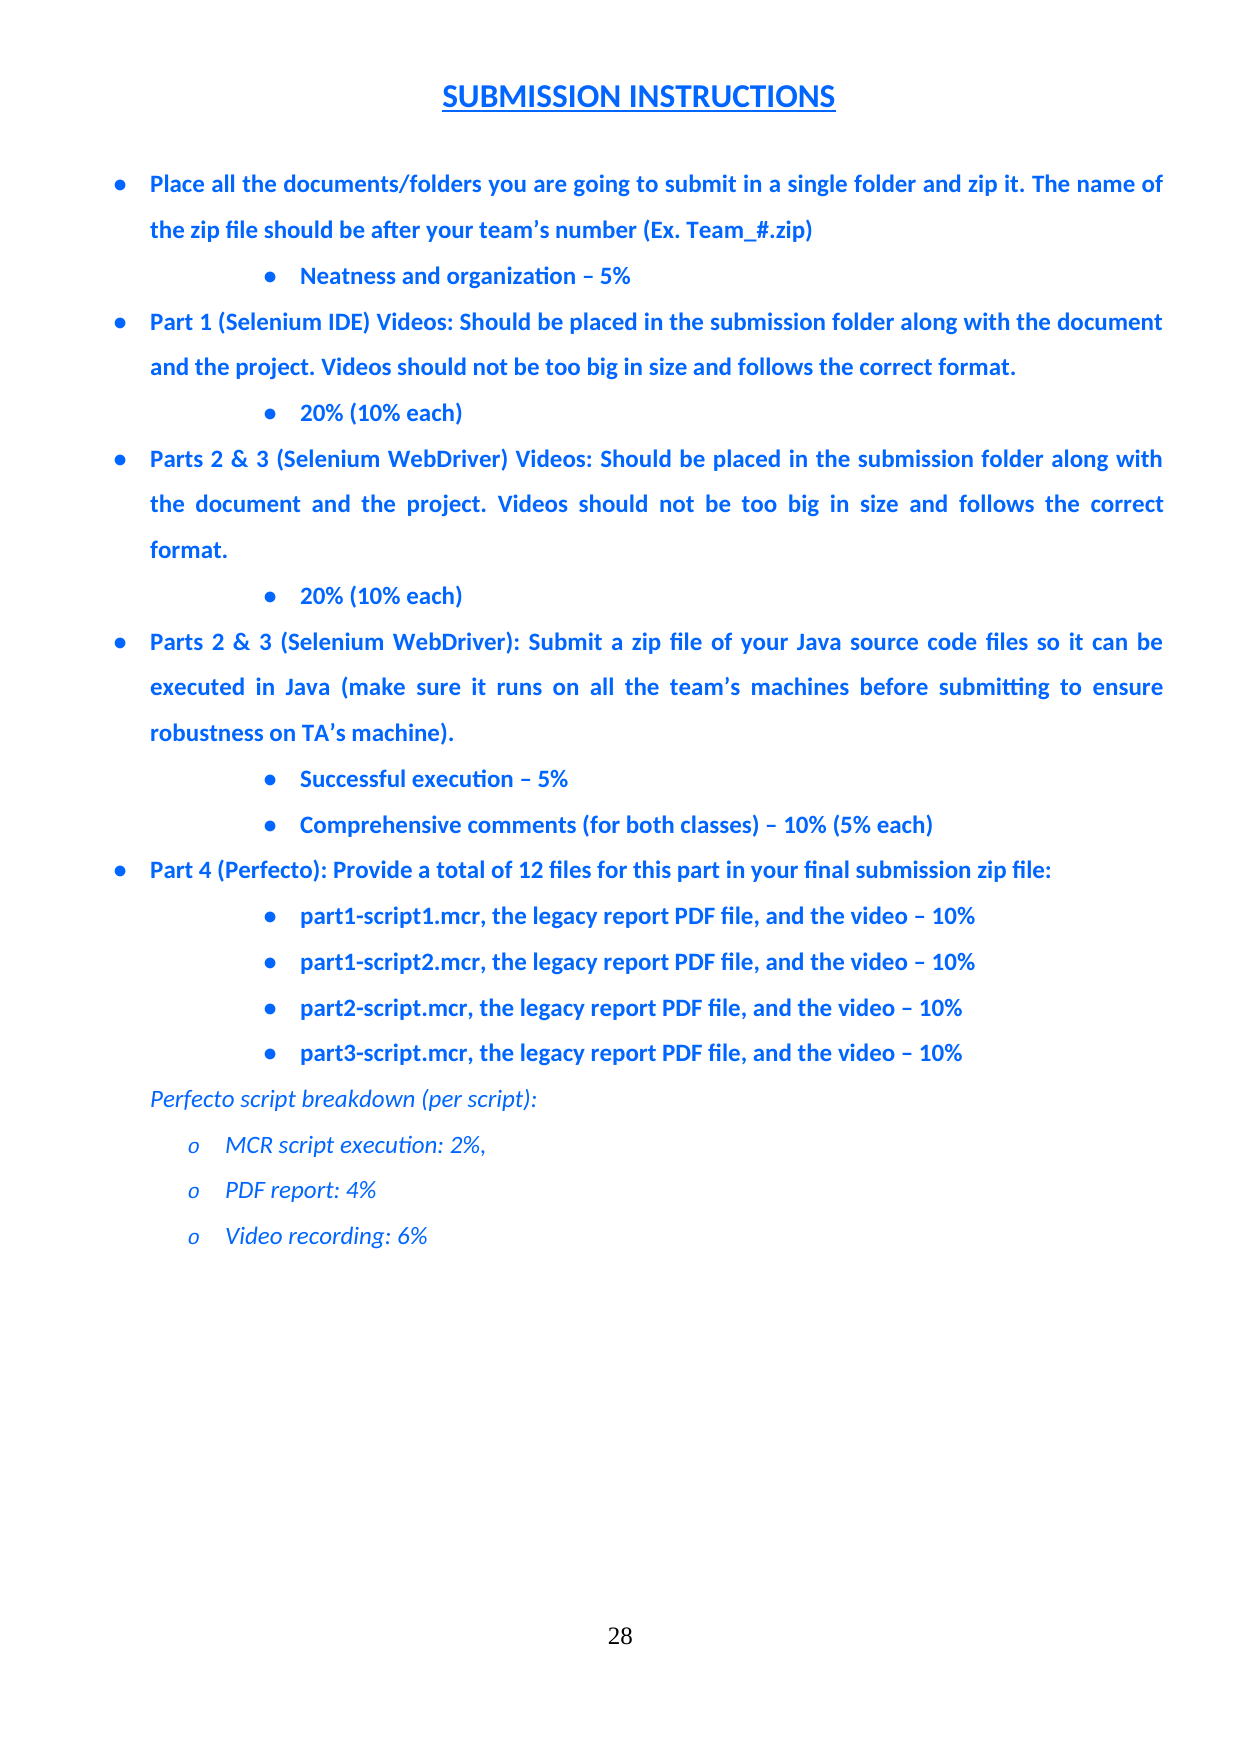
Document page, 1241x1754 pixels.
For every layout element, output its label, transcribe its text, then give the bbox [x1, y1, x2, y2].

list 20% (10% each) [0, 397, 1165, 428]
list MCR script execution: 2%, [187, 1129, 1165, 1159]
list PDF report: 4% [187, 1174, 1165, 1205]
list Successful execution – 5% [0, 763, 1165, 793]
list Parts 2 & 3 (Selenium WebDriver): Submit a zip file of your Java source code files so it can be executed in Java (make sure it runs on all the team’s machines before submitting to ensure robustness on TA’s machine). [112, 626, 1165, 748]
list Place all the documents/folders you are going to submit in a single folder and zip it. The name of the zip file should be after your team’s number (Ex. Team_#.zip) [112, 168, 1165, 245]
list Part 1 (Selenium IDE) Videos: Should be placed in the submission folder along with the document and the project. Videos should not be too big in size and follows the correct format. [112, 306, 1165, 382]
list Parts 2 & 3 (Selenium WebDriver) Videos: Should be placed in the submission folder along with the document and the project. Videos should not be too big in size and follows the correct format. [112, 443, 1165, 565]
list Comprehensive comments (for both classes) – 10% (5% each) [0, 809, 1165, 839]
text Perfecto script breakdown (per script): [75, 1083, 1165, 1114]
list part2-script.mcr, the legacy report PDF file, and the video – 10% [150, 992, 1165, 1022]
list Video recording: 6% [187, 1220, 1165, 1251]
list Neatness and organization – 5% [0, 260, 1165, 291]
text SUBMISSION INSTRUCTIONS [112, 75, 1165, 116]
list part3-script.mcr, the legacy report PDF file, and the video – 10% [150, 1037, 1165, 1068]
list Part 4 (Perfecto): Provide a total of 12 files for this part in your final submission zip file: [112, 854, 1165, 885]
list part1-script2.mcr, the legacy report PDF file, and the video – 10% [150, 946, 1165, 976]
list part1-script1.mcr, the legacy report PDF file, and the video – 10% [150, 900, 1165, 931]
list 20% (10% each) [0, 580, 1165, 611]
